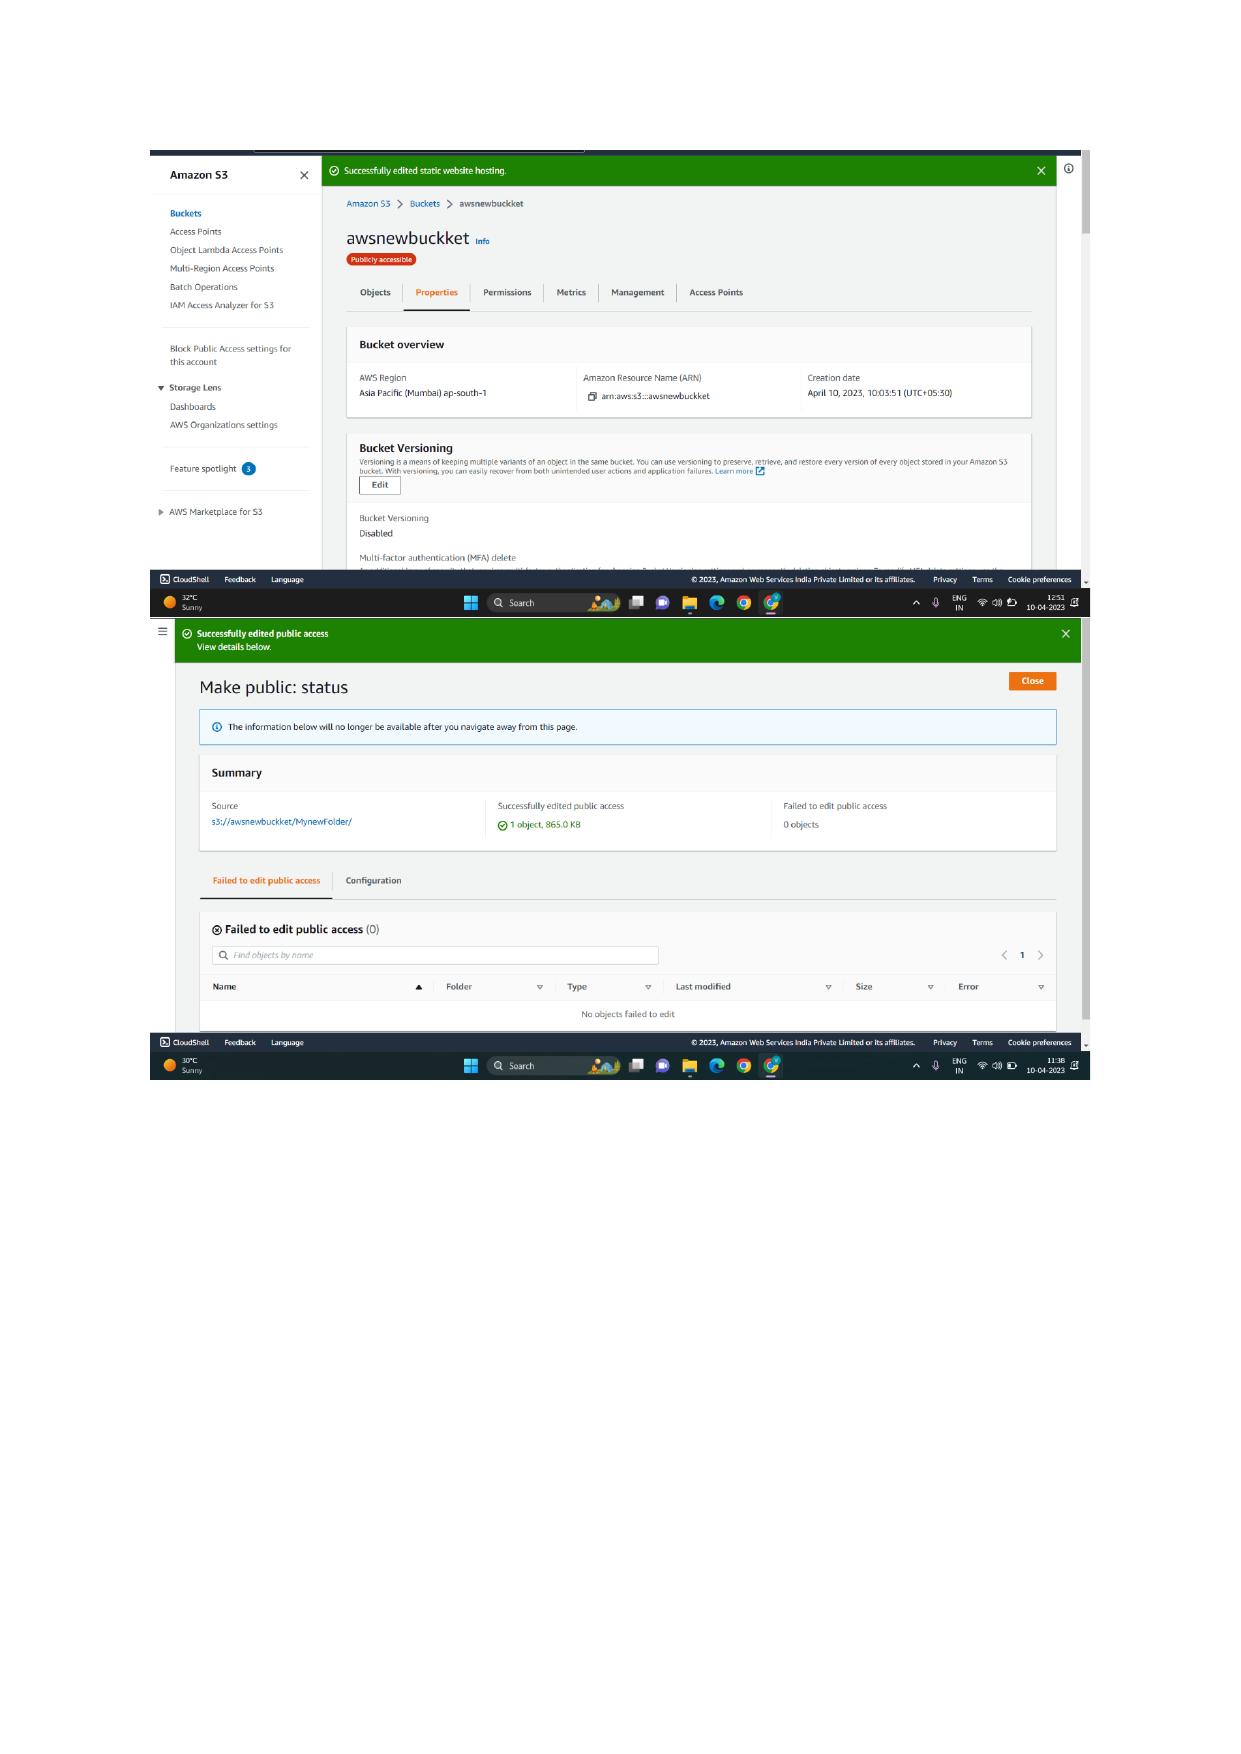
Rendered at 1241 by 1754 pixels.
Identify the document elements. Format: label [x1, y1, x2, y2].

picture [150, 618, 1091, 1080]
picture [150, 150, 1091, 617]
